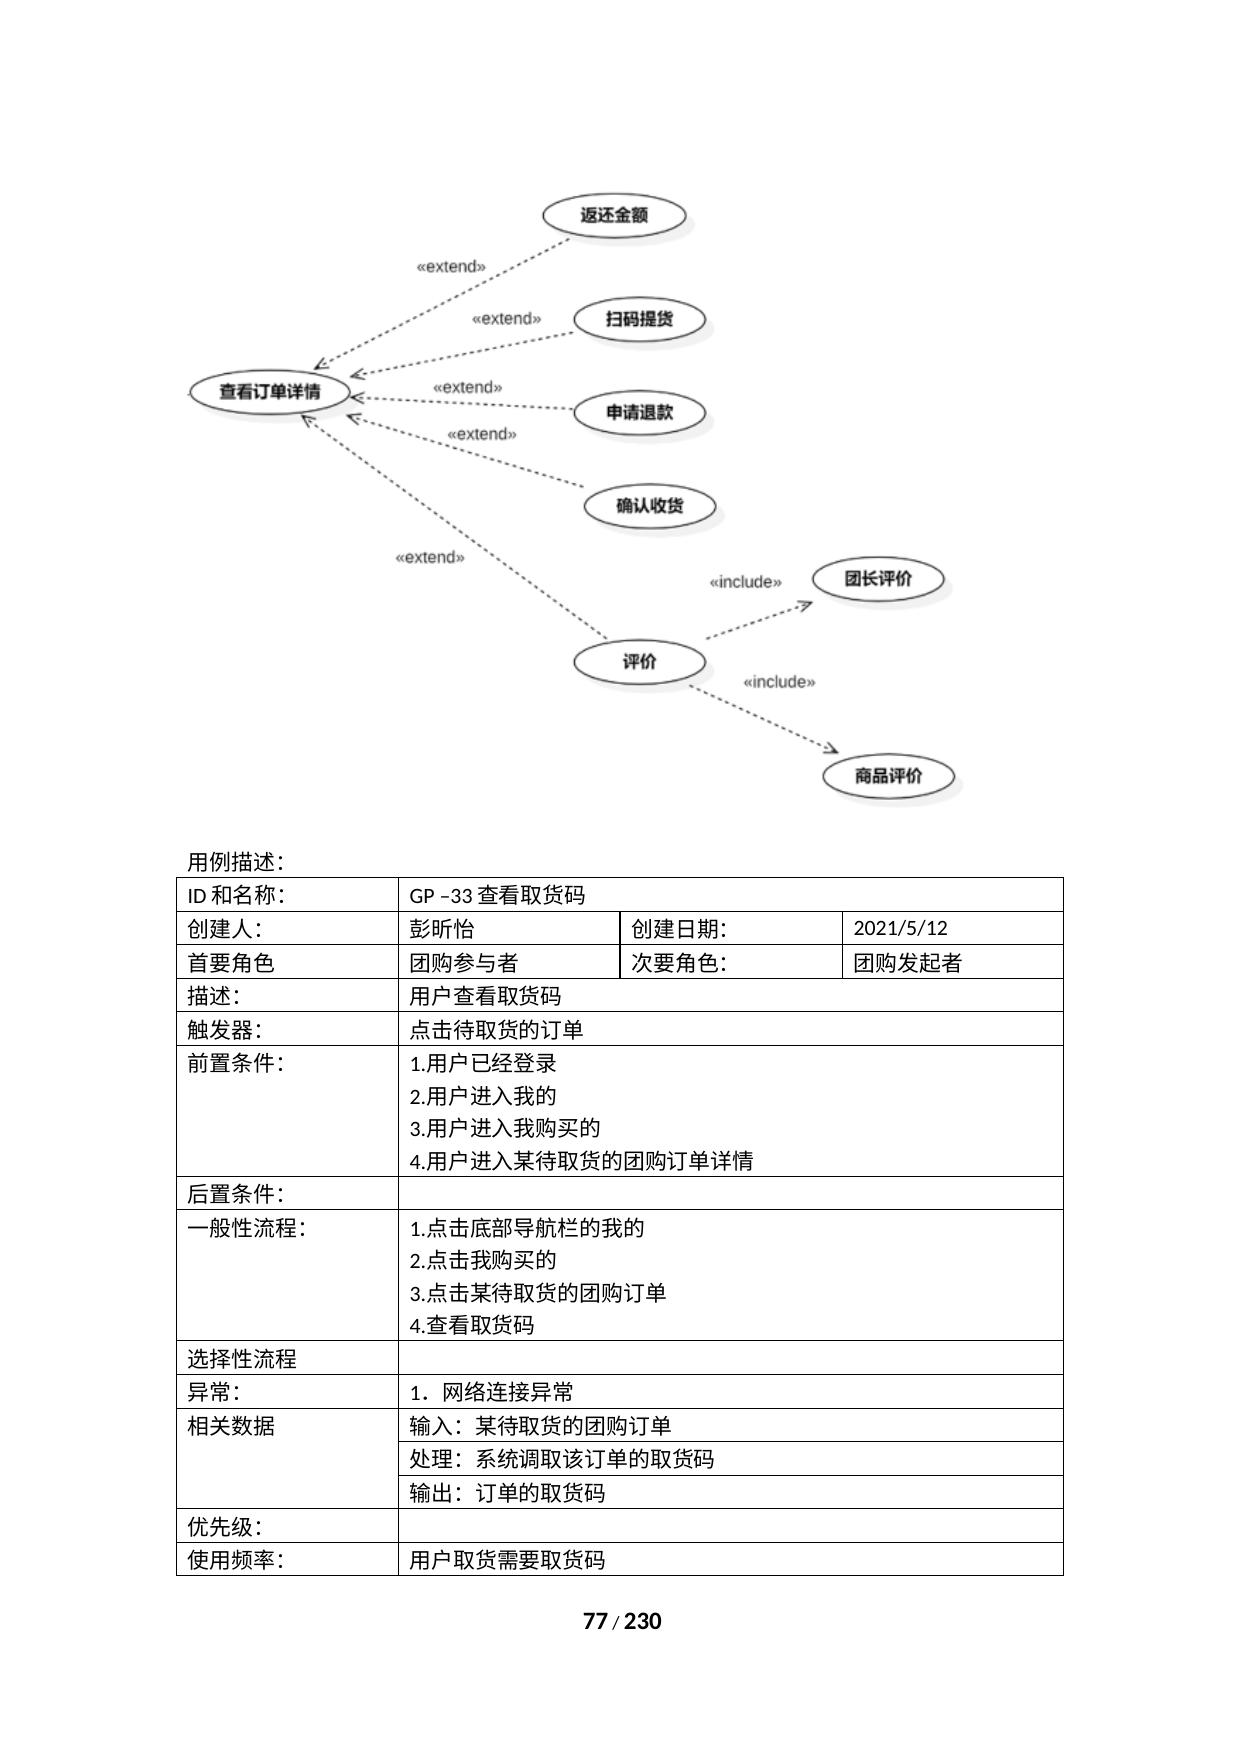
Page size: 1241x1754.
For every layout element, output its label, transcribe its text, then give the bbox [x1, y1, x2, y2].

table_cell 2021/5/12 [843, 912, 1063, 944]
table_cell 团购发起者 [843, 945, 1063, 978]
table_cell 创建人： [177, 912, 398, 944]
table_cell 处理：系统调取该订单的取货码 [399, 1442, 1063, 1474]
table_cell 前置条件： [177, 1046, 398, 1176]
table_cell 首要角色 [177, 945, 398, 978]
table_cell 一般性流程： [177, 1210, 398, 1340]
table_header ID和名称： [177, 878, 398, 911]
table_cell 彭昕怡 [399, 912, 619, 944]
table_cell 描述： [177, 979, 398, 1011]
table_cell [399, 1177, 1063, 1209]
table_cell 1.用户已经登录 2.用户进入我的 3.用户进入我购买的 4.用户进入某待取货的团购订单详情 [399, 1046, 1063, 1176]
table_cell 次要角色： [621, 945, 842, 978]
table_cell 使用频率： [177, 1543, 398, 1575]
table_cell [399, 1341, 1063, 1374]
table_cell 用户取货需要取货码 [399, 1543, 1063, 1575]
table_header GP –33查看取货码 [399, 878, 1063, 911]
table_cell 后置条件： [177, 1177, 398, 1209]
table_cell 输入：某待取货的团购订单 [399, 1409, 1063, 1441]
table_cell 1.点击底部导航栏的我的 2.点击我购买的 3.点击某待取货的团购订单 4.查看取货码 [399, 1210, 1063, 1340]
table_cell 团购参与者 [399, 945, 619, 978]
table_cell 优先级： [177, 1509, 398, 1542]
table_cell 选择性流程 [177, 1341, 398, 1374]
table_cell 相关数据 [177, 1409, 398, 1508]
table_cell 用户查看取货码 [399, 979, 1063, 1011]
table_cell 点击待取货的订单 [399, 1012, 1063, 1045]
table_cell 触发器： [177, 1012, 398, 1045]
table_cell 输出：订单的取货码 [399, 1476, 1063, 1508]
table_cell 异常： [177, 1375, 398, 1407]
table_cell [399, 1509, 1063, 1542]
table_cell 1．网络连接异常 [399, 1375, 1063, 1407]
table_cell 创建日期： [621, 912, 842, 944]
picture [187, 162, 1053, 814]
text 用例描述： [187, 844, 1053, 877]
